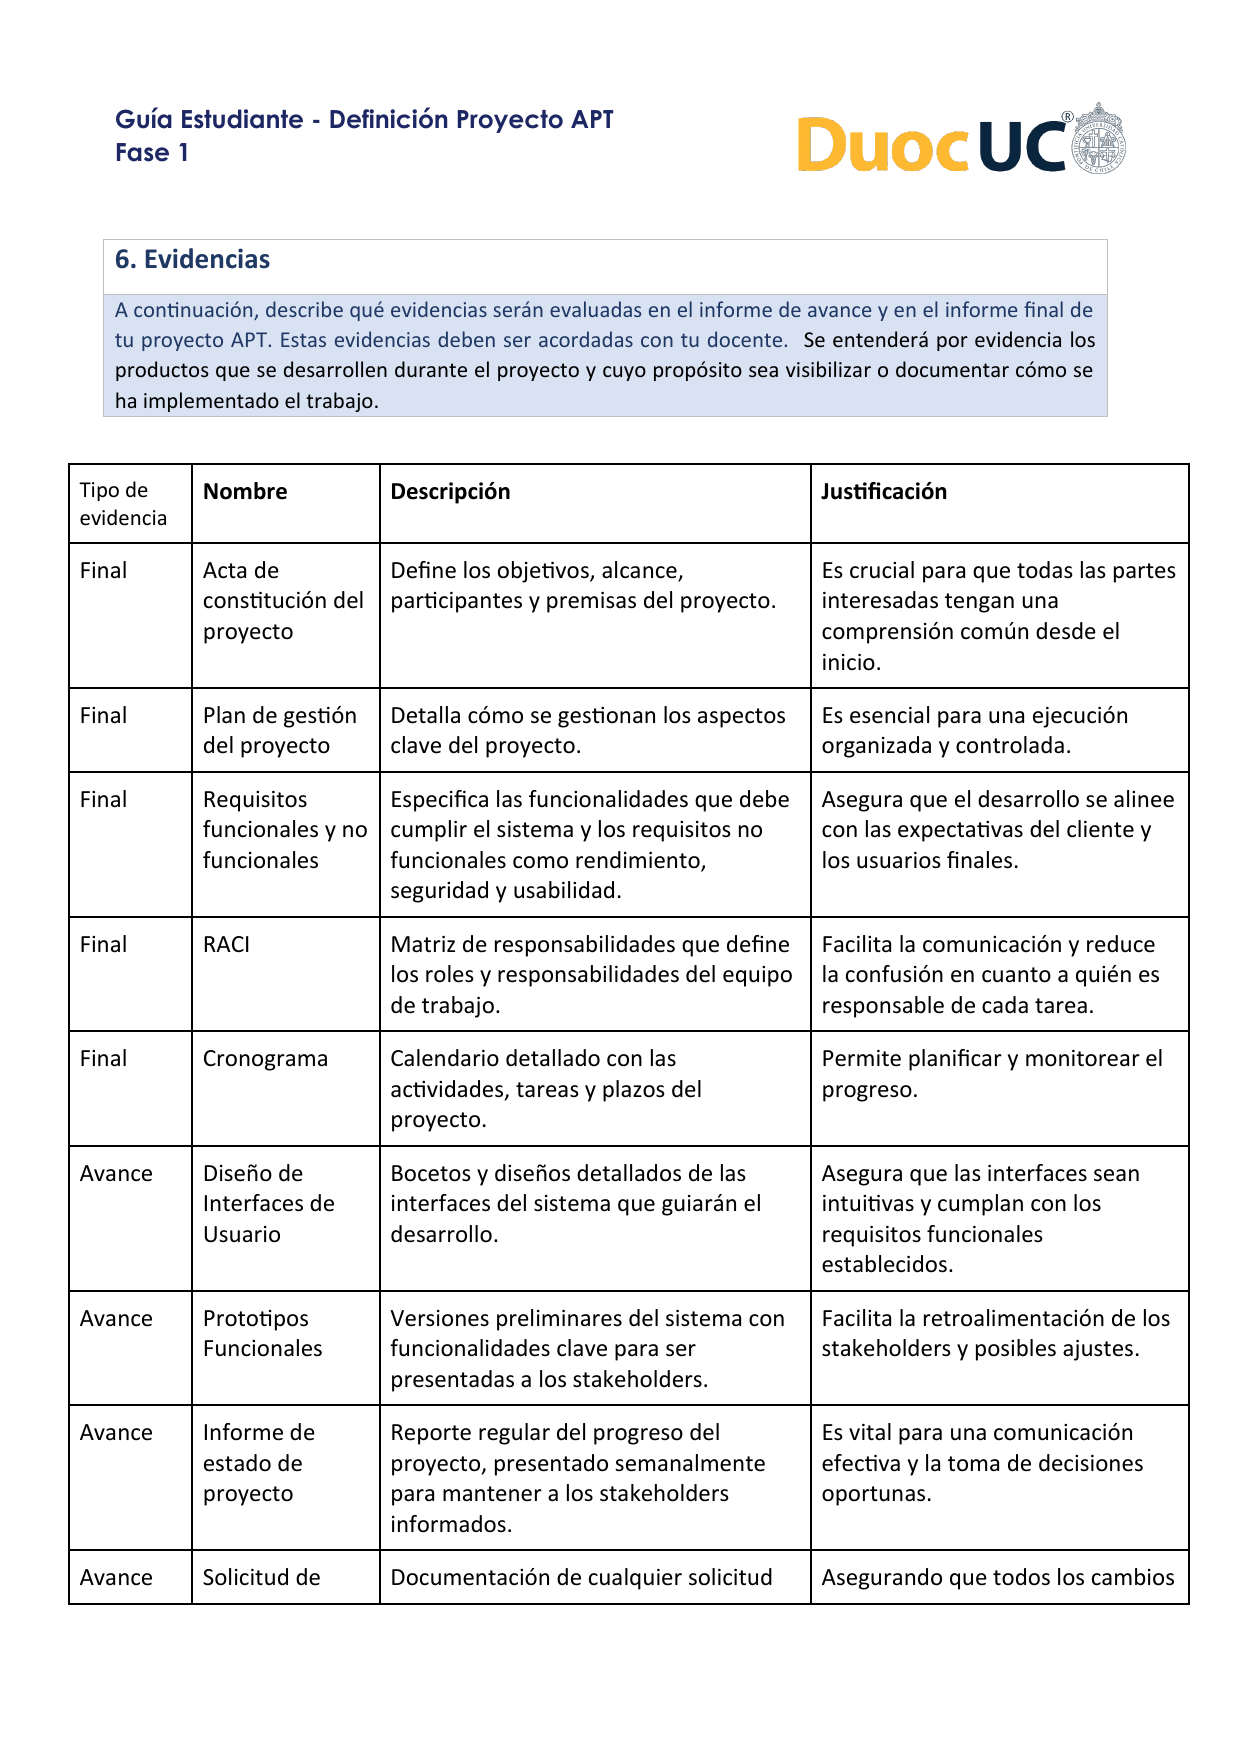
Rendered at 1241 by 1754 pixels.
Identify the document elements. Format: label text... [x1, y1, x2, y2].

table_header 6. Evidencias [104, 240, 1107, 294]
picture [798, 102, 1126, 174]
table_cell A continuación, describe qué evidencias serán evaluadas en el informe de avance y en el informe final de tu proyecto APT. Estas evidencias deben ser acordadas con tu docente. Se entenderá por evidencia los productos que se desarrollen durante el proyecto y cuyo propósito sea visibilizar o documentar cómo se ha implementado el trabajo. [104, 295, 1107, 416]
